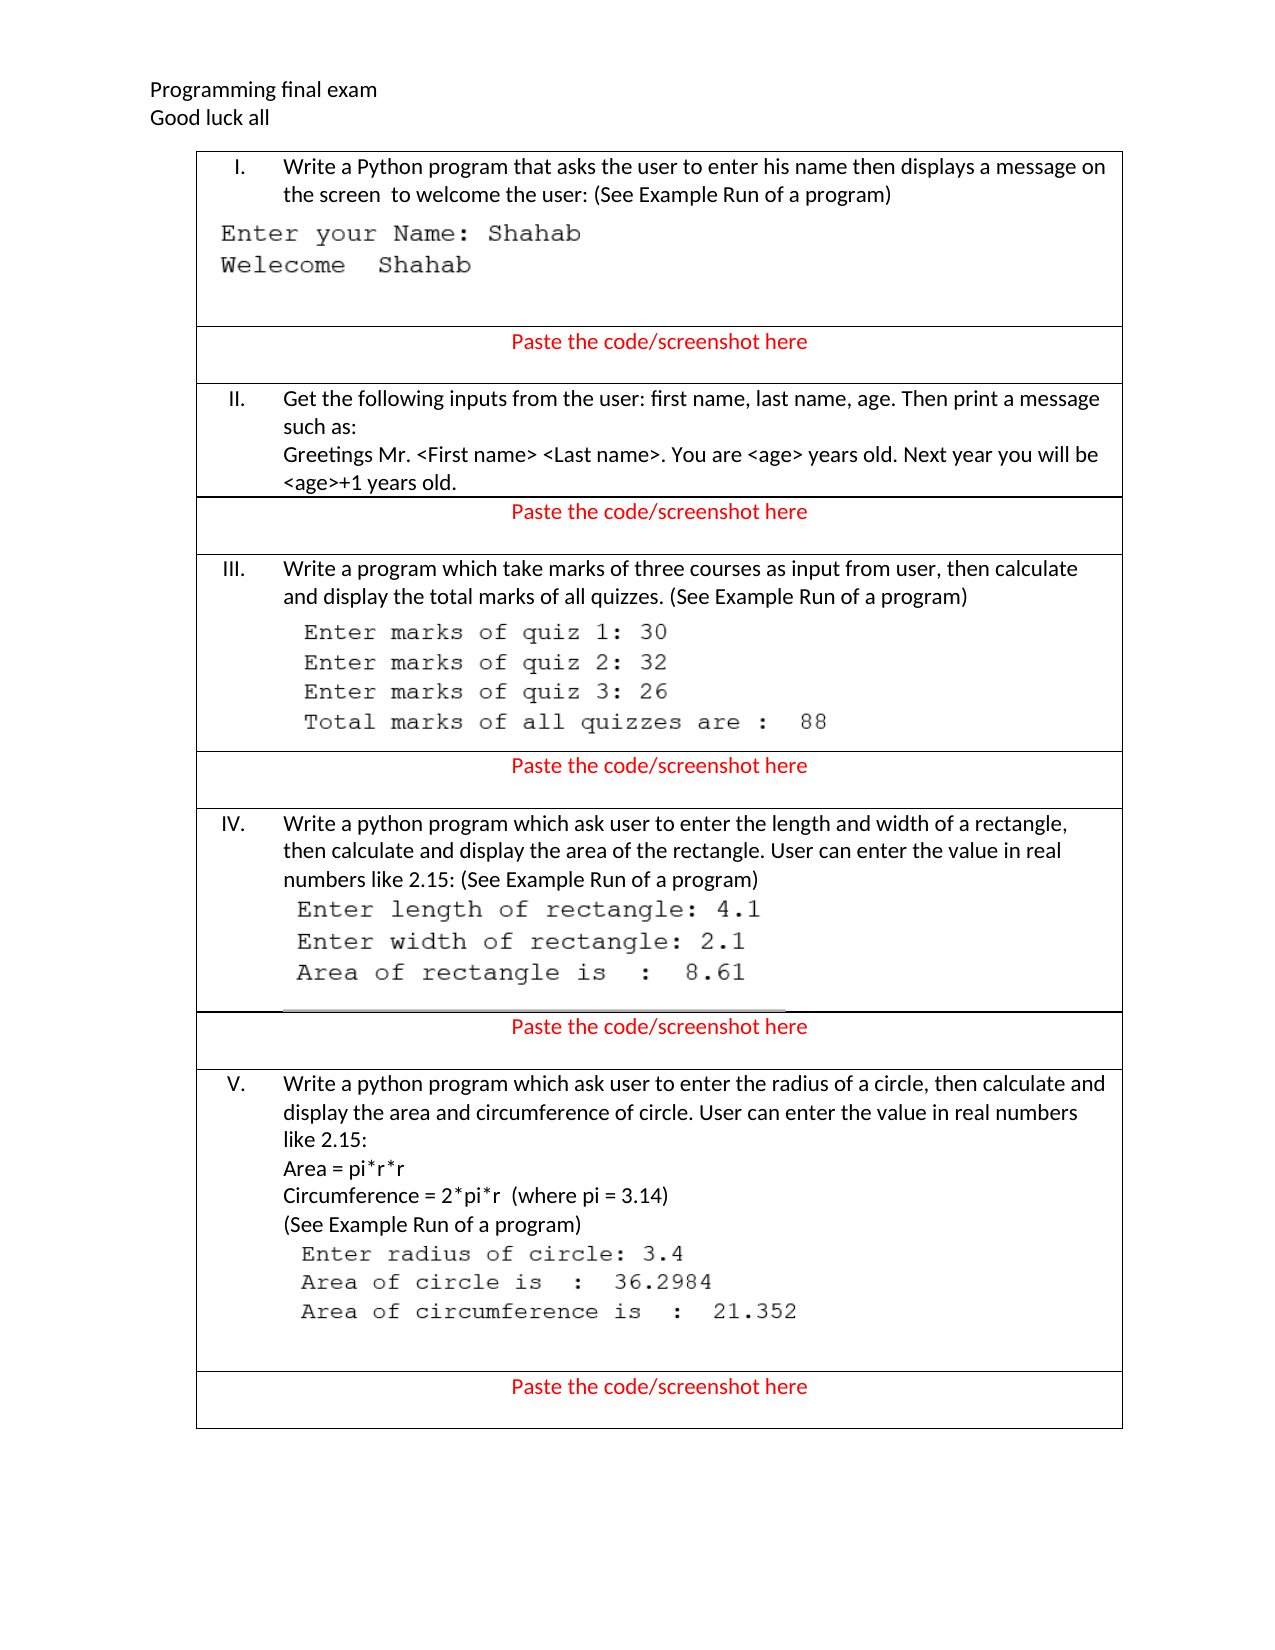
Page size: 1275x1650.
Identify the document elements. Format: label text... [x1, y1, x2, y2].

table_cell Paste the code/screenshot here [197, 327, 1122, 383]
table_cell Get the following inputs from the user: first name, last name, age. Then print a message such as: Greetings Mr. <First name> <Last name>. You are <age> years old. Next year you will be <age>+1 years old. [197, 384, 1122, 496]
table_cell Paste the code/screenshot here [197, 1372, 1122, 1428]
table_cell Write a program which take marks of three courses as input from user, then calculate and display the total marks of all quizzes. (See Example Run of a program) [197, 555, 1122, 751]
picture [283, 610, 854, 751]
table_cell Write a python program which ask user to enter the length and width of a rectangle, then calculate and display the area of the rectangle. User can enter the value in real numbers like 2.15: (See Example Run of a program) [197, 809, 1122, 1011]
picture [283, 892, 786, 1012]
table_cell Paste the code/screenshot here [197, 1013, 1122, 1068]
picture [208, 208, 687, 299]
table_cell Paste the code/screenshot here [197, 752, 1122, 808]
table_header Write a Python program that asks the user to enter his name then displays a message on the screen to welcome the user: (See Example Run of a program) [197, 152, 1122, 326]
picture [283, 1237, 821, 1343]
table_cell Write a python program which ask user to enter the radius of a circle, then calculate and display the area and circumference of circle. User can enter the value in real numbers like 2.15: Area = pi*r*r Circumference = 2*pi*r (where pi = 3.14) (See Example Run of a program) [197, 1070, 1122, 1371]
table_cell Paste the code/screenshot here [197, 498, 1122, 553]
